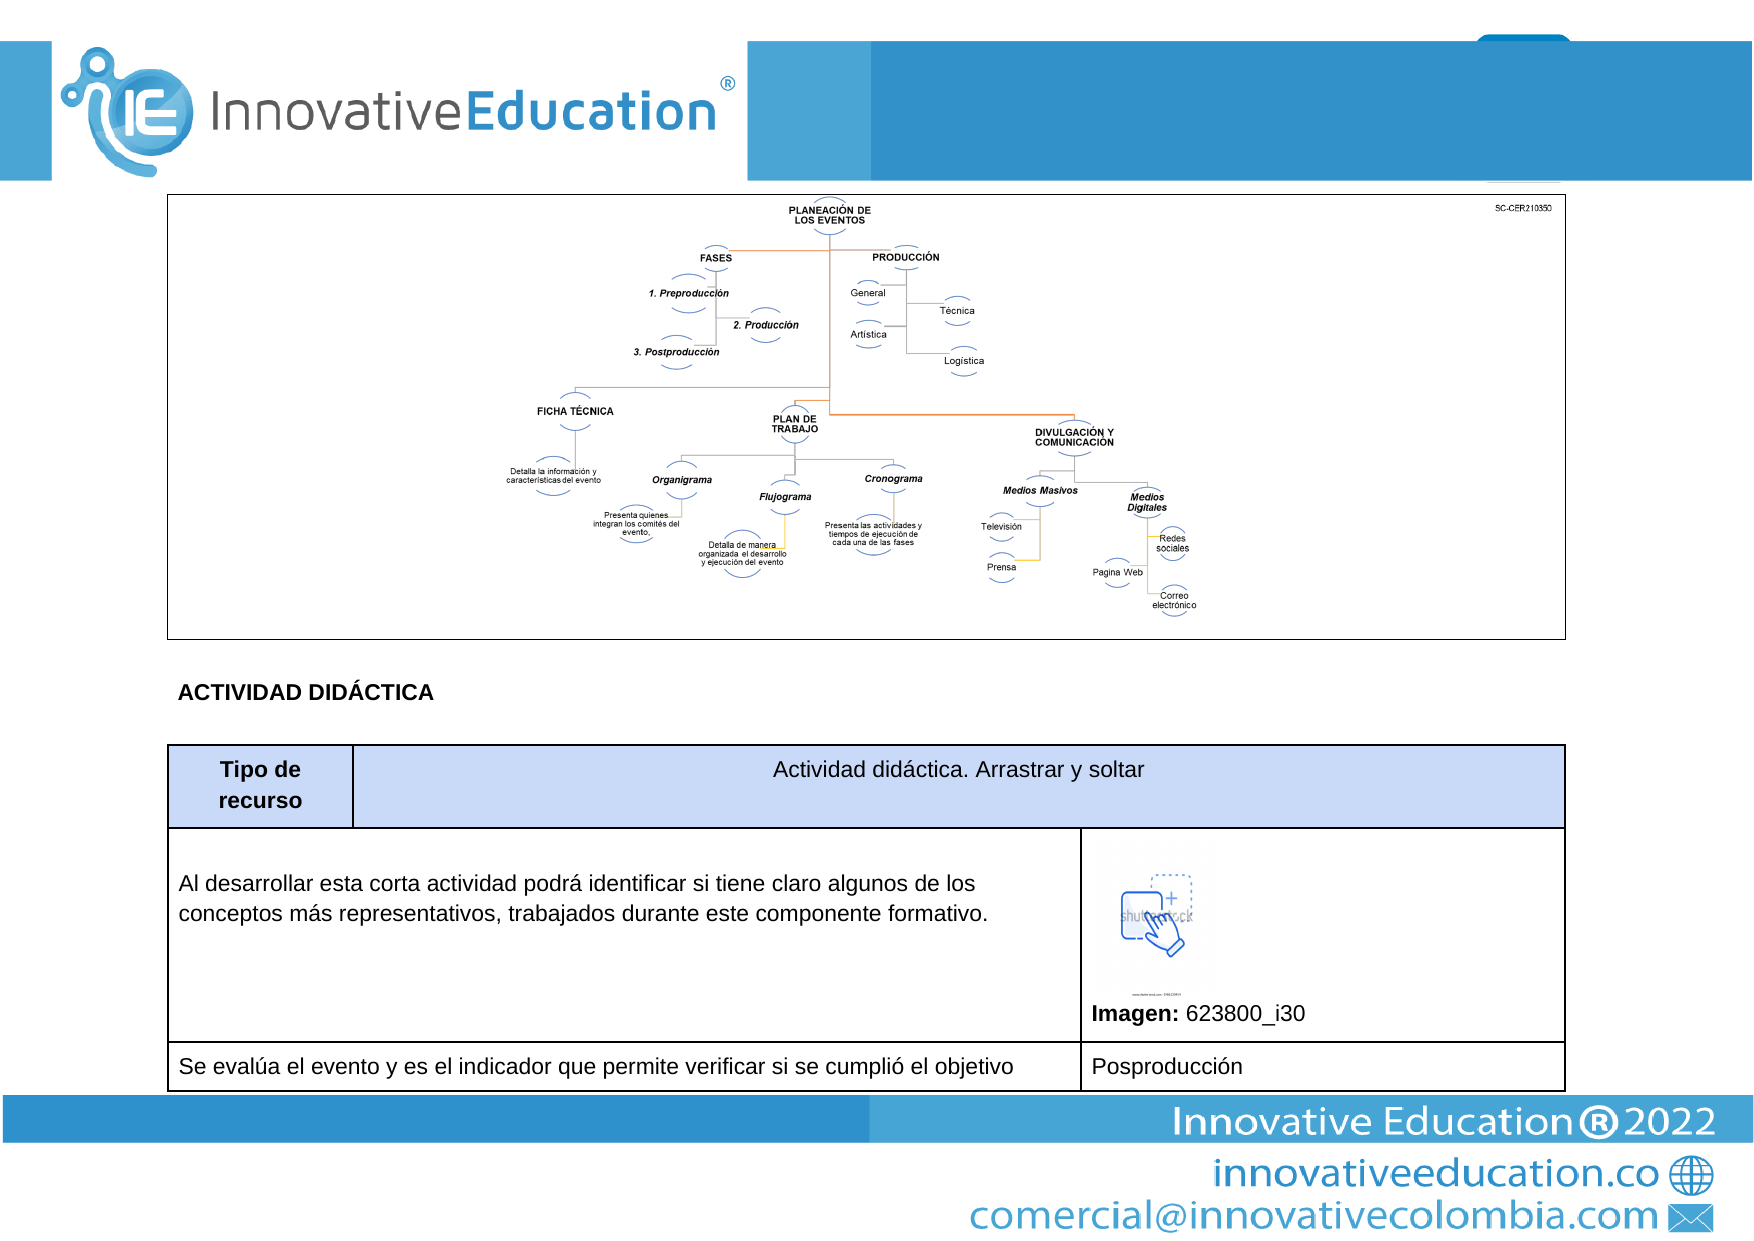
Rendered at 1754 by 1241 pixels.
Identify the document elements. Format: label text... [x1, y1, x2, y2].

picture [0, 28, 1752, 635]
table_cell [168, 195, 1565, 639]
table_header Tipo de recurso [169, 746, 352, 827]
table_header Actividad didáctica. Arrastrar y soltar [354, 746, 1564, 827]
table_cell Imagen: 623800_i30 [1082, 829, 1564, 1041]
table_cell Al desarrollar esta corta actividad podrá identificar si tiene claro algunos de los conceptos más representativos, trabajados durante este componente formativo. [169, 829, 1080, 1041]
table_cell Se evalúa el evento y es el indicador que permite verificar si se cumplió el objetivo [169, 1043, 1080, 1090]
picture [2, 1093, 1754, 1239]
picture [1091, 839, 1222, 997]
text ACTIVIDAD DIDÁCTICA [177, 679, 1475, 705]
table_cell Posproducción [1082, 1043, 1564, 1090]
